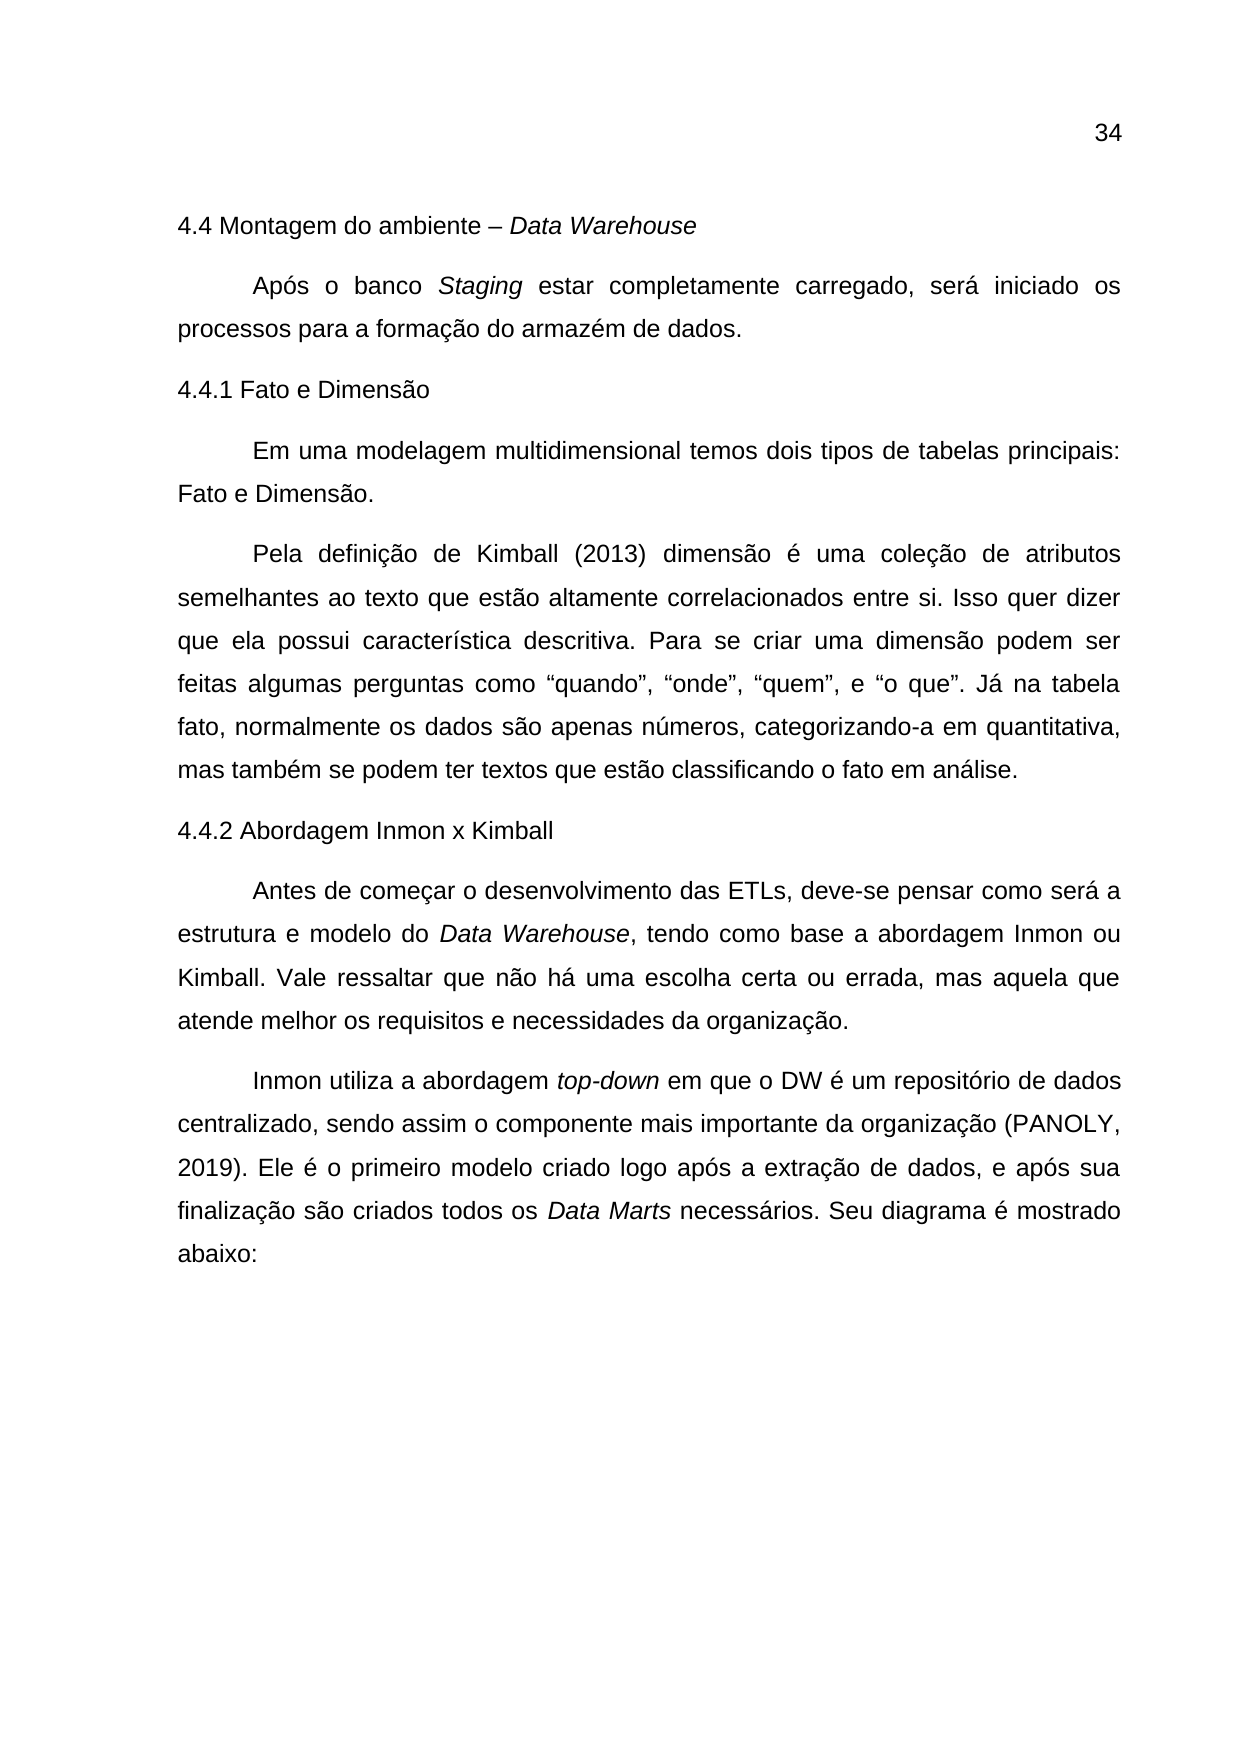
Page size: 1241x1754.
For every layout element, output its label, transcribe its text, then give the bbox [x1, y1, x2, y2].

subtitle 4.4 Montagem do ambiente – Data Warehouse [177, 211, 1122, 239]
subtitle 4.4.2 Abordagem Inmon x Kimball [177, 816, 1122, 844]
subtitle 4.4.1 Fato e Dimensão [177, 375, 1122, 404]
text Inmon utiliza a abordagem top-down em que o DW é um repositório de dados centralizado, sendo assim o componente mais importante da organização (PANOLY, 2019). Ele é o primeiro modelo criado logo após a extração de dados, e após sua finalização são criados todos os Data Marts necessários. Seu diagrama é mostrado abaixo: [177, 1066, 1122, 1267]
text Após o banco Staging estar completamente carregado, será iniciado os processos para a formação do armazém de dados. [177, 271, 1122, 343]
text Antes de começar o desenvolvimento das ETLs, deve-se pensar como será a estrutura e modelo do Data Warehouse, tendo como base a abordagem Inmon ou Kimball. Vale ressaltar que não há uma escolha certa ou errada, mas aquela que atende melhor os requisitos e necessidades da organização. [177, 876, 1122, 1034]
text Pela definição de Kimball (2013) dimensão é uma coleção de atributos semelhantes ao texto que estão altamente correlacionados entre si. Isso quer dizer que ela possui característica descritiva. Para se criar uma dimensão podem ser feitas algumas perguntas como “quando”, “onde”, “quem”, e “o que”. Já na tabela fato, normalmente os dados são apenas números, categorizando-a em quantitativa, mas também se podem ter textos que estão classificando o fato em análise. [177, 539, 1122, 784]
text Em uma modelagem multidimensional temos dois tipos de tabelas principais: Fato e Dimensão. [177, 436, 1122, 507]
